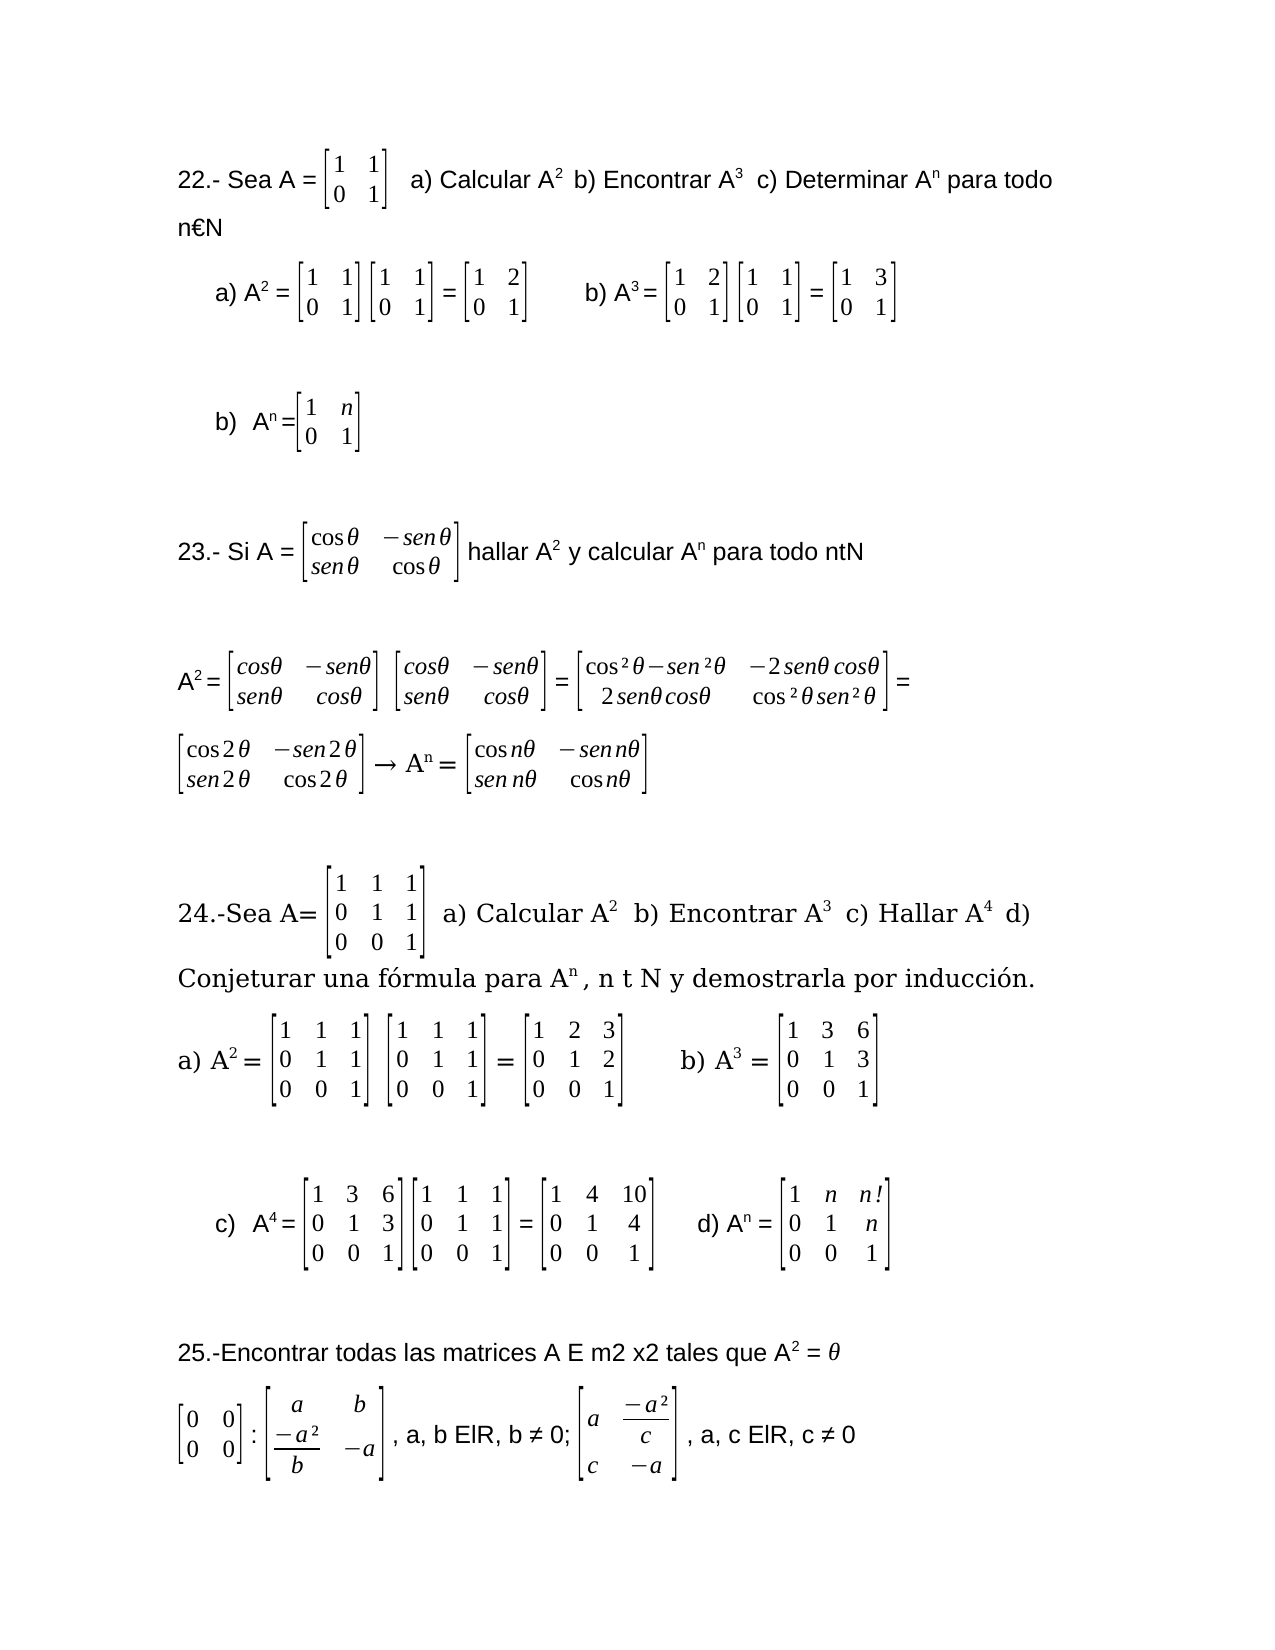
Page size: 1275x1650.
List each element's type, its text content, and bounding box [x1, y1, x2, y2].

list An = [215, 390, 1098, 453]
text a) A2 = = b) A3 = [177, 1012, 1098, 1107]
text 23.- Si A = hallar A2 y calcular An para todo ntN [177, 520, 1098, 583]
text A2 = = = [177, 650, 1098, 713]
text → An = [177, 732, 1098, 796]
list A4 = = d) An = [215, 1176, 1098, 1271]
text 25.-Encontrar todas las matrices A E m2 x2 tales que A2 = [177, 1338, 1098, 1367]
text 24.-Sea A= a) Calcular A2 b) Encontrar A3 c) Hallar A4 d) Conjeturar una fórmula para An , n t N y demostrarla por inducción. [177, 864, 1098, 992]
text 22.- Sea A = a) Calcular A2 b) Encontrar A3 c) Determinar An para todo n€N [177, 148, 1098, 242]
text : , a, b ElR, b ≠ 0; , a, c ElR, c ≠ 0 [177, 1386, 1098, 1483]
text a) A2 = = b) A3 = = [215, 261, 1098, 324]
